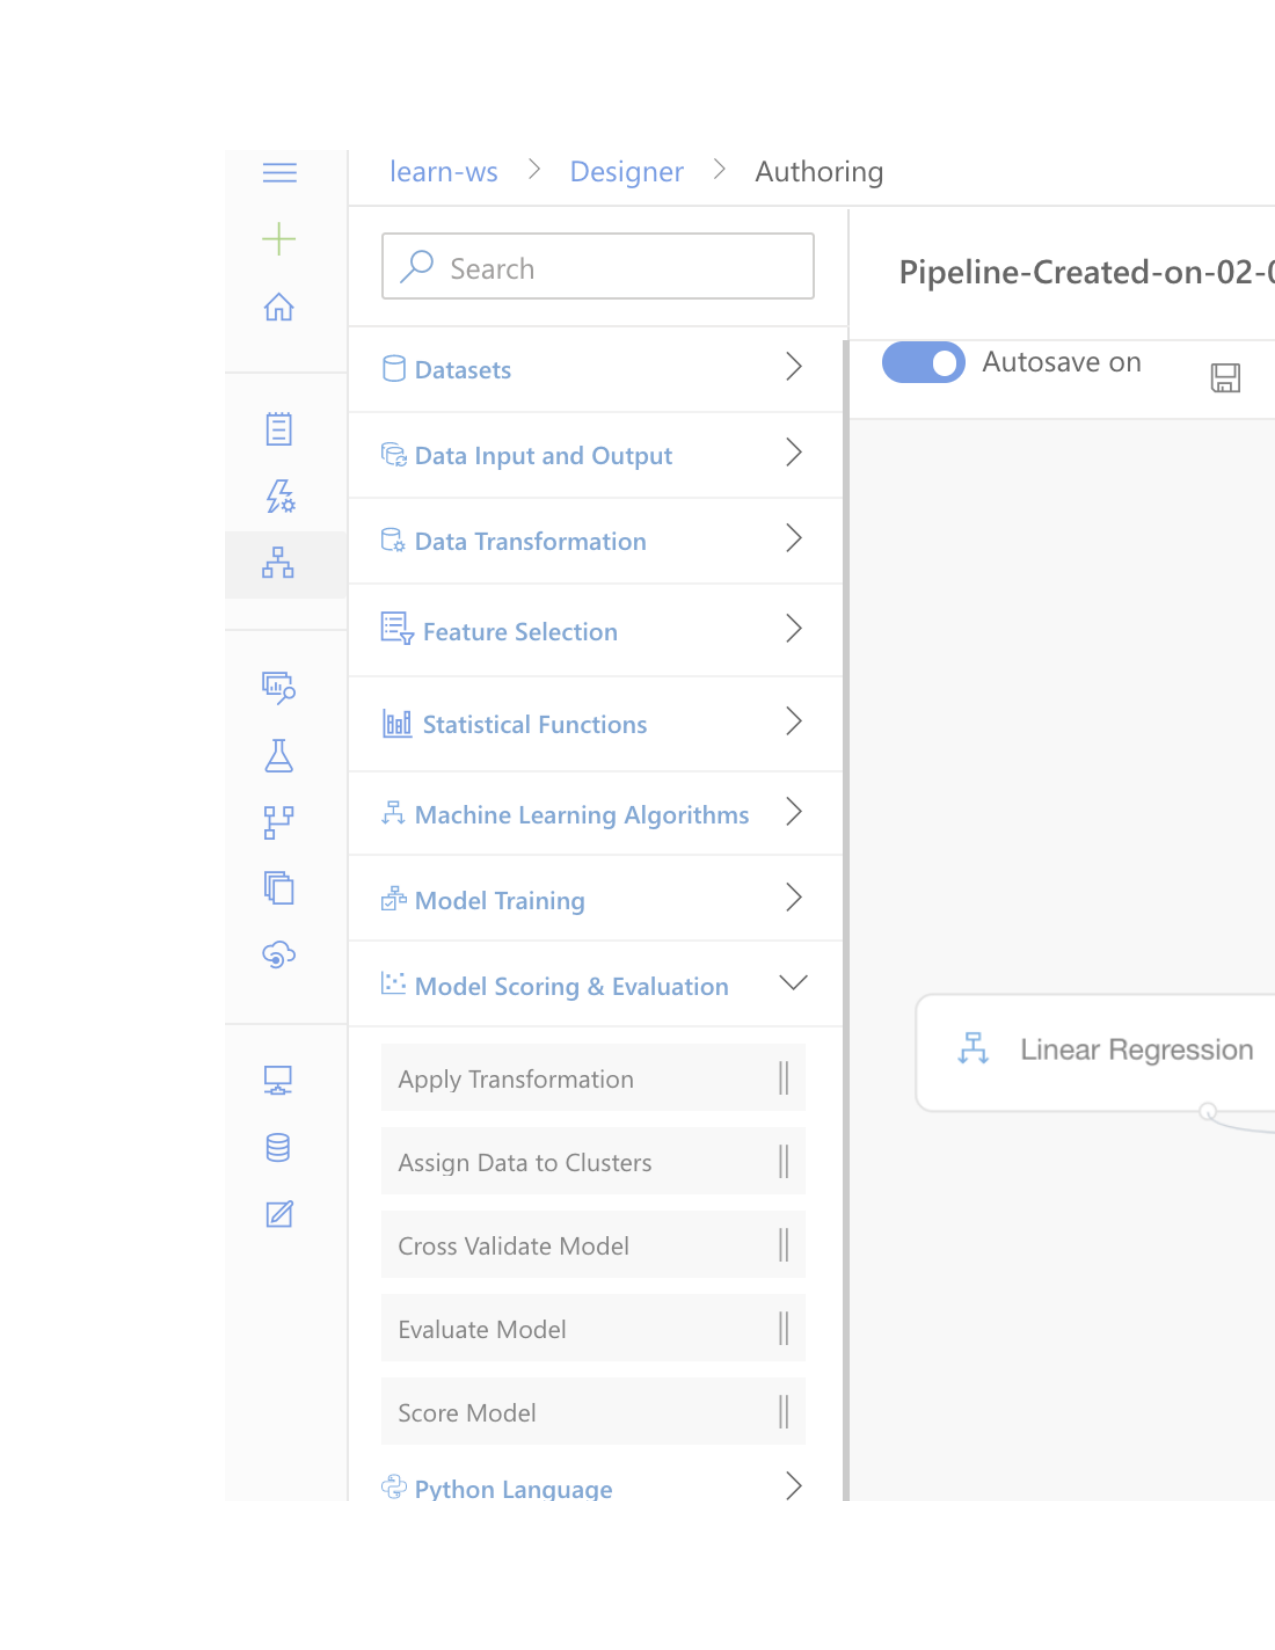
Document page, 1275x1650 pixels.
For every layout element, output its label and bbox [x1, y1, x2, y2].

picture [225, 150, 1275, 1501]
